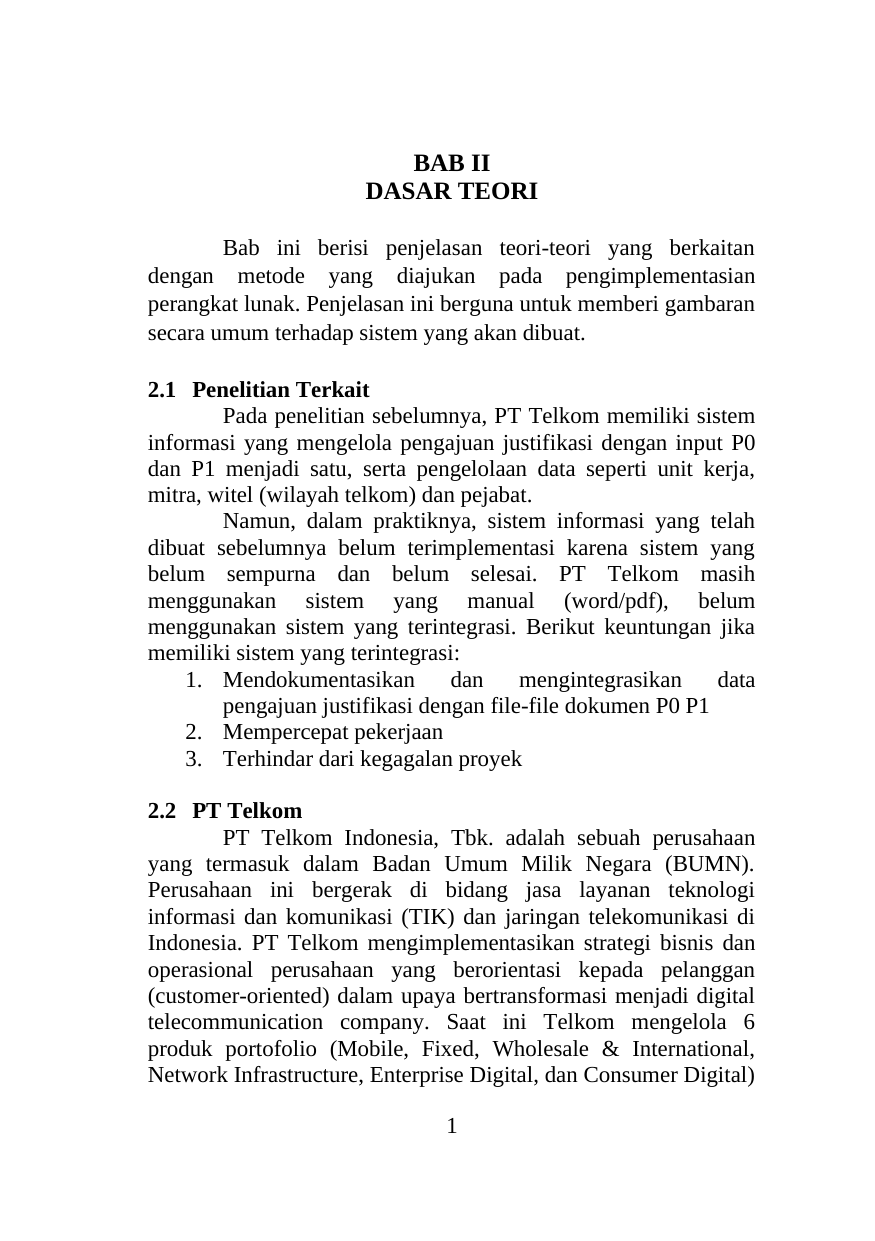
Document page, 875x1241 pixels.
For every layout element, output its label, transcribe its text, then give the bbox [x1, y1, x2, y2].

subtitle BAB II DASAR TEORI [148, 148, 756, 205]
text Bab ini berisi penjelasan teori-teori yang berkaitan dengan metode yang diajukan pada pengimplementasian perangkat lunak. Penjelasan ini berguna untuk memberi gambaran secara umum terhadap sistem yang akan dibuat. [148, 234, 756, 345]
list Mendokumentasikan dan mengintegrasikan data pengajuan justifikasi dengan file-file dokumen P0 P1 [185, 666, 756, 718]
list Mempercepat pekerjaan [185, 718, 756, 745]
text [148, 824, 756, 1087]
text Pada penelitian sebelumnya, PT Telkom memiliki sistem informasi yang mengelola pengajuan justifikasi dengan input P0 dan P1 menjadi satu, serta pengelolaan data seperti unit kerja, mitra, witel (wilayah telkom) dan pejabat. [148, 402, 756, 508]
subtitle Penelitian Terkait [148, 376, 756, 402]
list Terhindar dari kegagalan proyek [185, 745, 756, 771]
subtitle PT Telkom [148, 797, 756, 824]
text Namun, dalam praktiknya, sistem informasi yang telah dibuat sebelumnya belum terimplementasi karena sistem yang belum sempurna dan belum selesai. PT Telkom masih menggunakan sistem yang manual (word/pdf), belum menggunakan sistem yang terintegrasi. Berikut keuntungan jika memiliki sistem yang terintegrasi: [148, 508, 756, 666]
